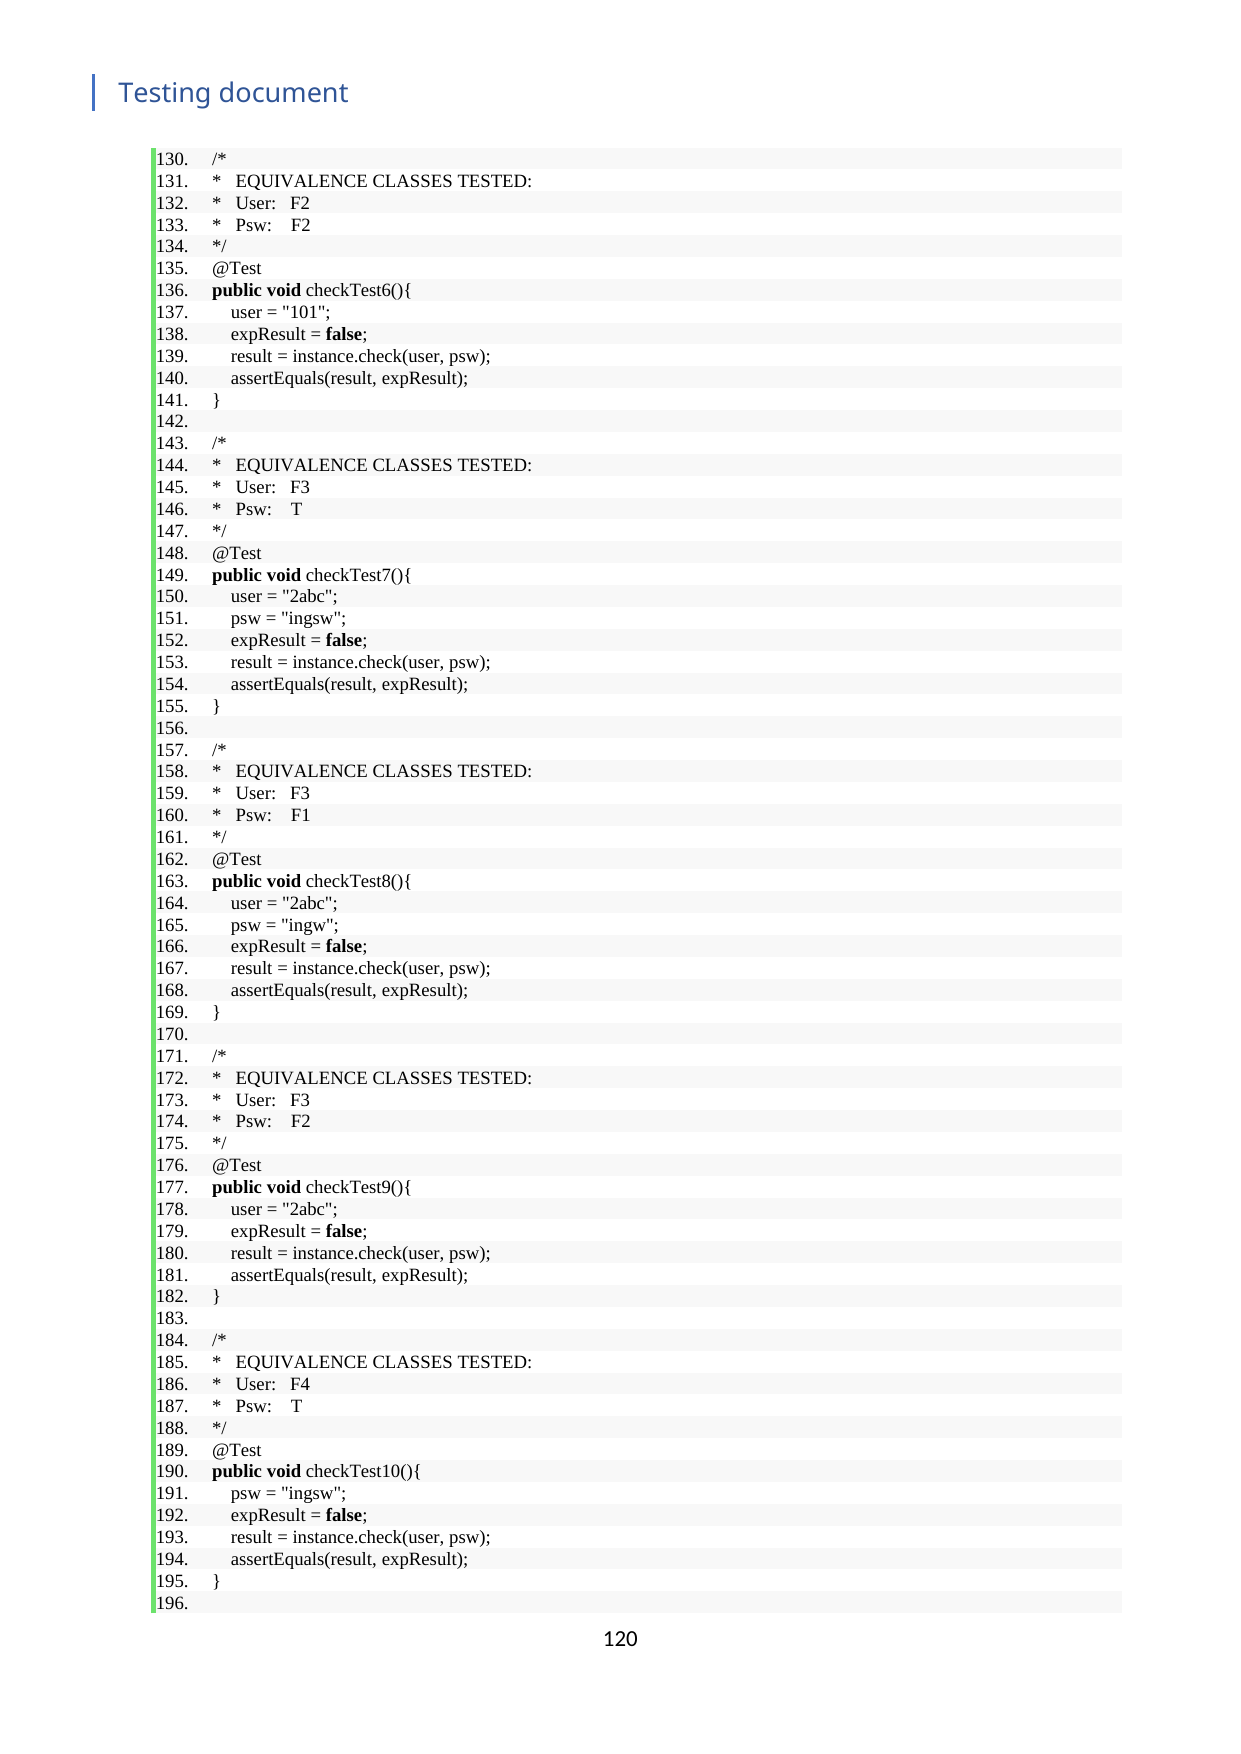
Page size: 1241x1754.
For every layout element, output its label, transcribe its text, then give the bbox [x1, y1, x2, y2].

list * User: F2 [156, 191, 1122, 213]
list expResult = false; [156, 935, 1122, 957]
list public void checkTest6(){ [156, 279, 1122, 301]
list @Test [156, 848, 1122, 869]
list * Psw: F2 [156, 213, 1122, 235]
list */ [156, 519, 1122, 541]
list } [156, 694, 1122, 716]
list * EQUIVALENCE CLASSES TESTED: [156, 454, 1122, 476]
list */ [156, 235, 1122, 257]
list assertEquals(result, expResult); [156, 673, 1122, 694]
list * Psw: T [156, 1394, 1122, 1416]
list * EQUIVALENCE CLASSES TESTED: [156, 760, 1122, 782]
list * User: F3 [156, 782, 1122, 804]
list psw = "ingsw"; [156, 1482, 1122, 1504]
list user = "2abc"; [156, 891, 1122, 913]
list user = "2abc"; [156, 1198, 1122, 1219]
list user = "2abc"; [156, 585, 1122, 607]
list result = instance.check(user, psw); [156, 1241, 1122, 1263]
list } [156, 388, 1122, 410]
list /* [156, 738, 1122, 760]
list result = instance.check(user, psw); [156, 651, 1122, 673]
list /* [156, 1329, 1122, 1351]
list result = instance.check(user, psw); [156, 957, 1122, 979]
list public void checkTest8(){ [156, 869, 1122, 891]
list * Psw: T [156, 498, 1122, 519]
list assertEquals(result, expResult); [156, 1263, 1122, 1285]
list */ [156, 1132, 1122, 1154]
list public void checkTest7(){ [156, 563, 1122, 585]
list expResult = false; [156, 629, 1122, 651]
list * Psw: F2 [156, 1110, 1122, 1132]
list user = "101"; [156, 301, 1122, 323]
list } [156, 1569, 1122, 1591]
list } [156, 1001, 1122, 1023]
list @Test [156, 1154, 1122, 1176]
list * EQUIVALENCE CLASSES TESTED: [156, 1066, 1122, 1088]
list expResult = false; [156, 1219, 1122, 1241]
list * User: F4 [156, 1373, 1122, 1394]
list @Test [156, 541, 1122, 563]
list public void checkTest10(){ [156, 1460, 1122, 1482]
list psw = "ingsw"; [156, 607, 1122, 629]
list @Test [156, 257, 1122, 279]
list /* [156, 148, 1122, 169]
list } [156, 1285, 1122, 1307]
list result = instance.check(user, psw); [156, 1526, 1122, 1548]
list * EQUIVALENCE CLASSES TESTED: [156, 169, 1122, 191]
list */ [156, 826, 1122, 848]
list expResult = false; [156, 323, 1122, 344]
list assertEquals(result, expResult); [156, 1548, 1122, 1569]
list public void checkTest9(){ [156, 1176, 1122, 1198]
list expResult = false; [156, 1504, 1122, 1526]
list @Test [156, 1438, 1122, 1460]
list assertEquals(result, expResult); [156, 366, 1122, 388]
list * User: F3 [156, 1088, 1122, 1110]
list * Psw: F1 [156, 804, 1122, 826]
list assertEquals(result, expResult); [156, 979, 1122, 1001]
list /* [156, 432, 1122, 454]
list /* [156, 1044, 1122, 1066]
list * EQUIVALENCE CLASSES TESTED: [156, 1351, 1122, 1373]
list * User: F3 [156, 476, 1122, 498]
list */ [156, 1416, 1122, 1438]
list result = instance.check(user, psw); [156, 344, 1122, 366]
list psw = "ingw"; [156, 913, 1122, 935]
